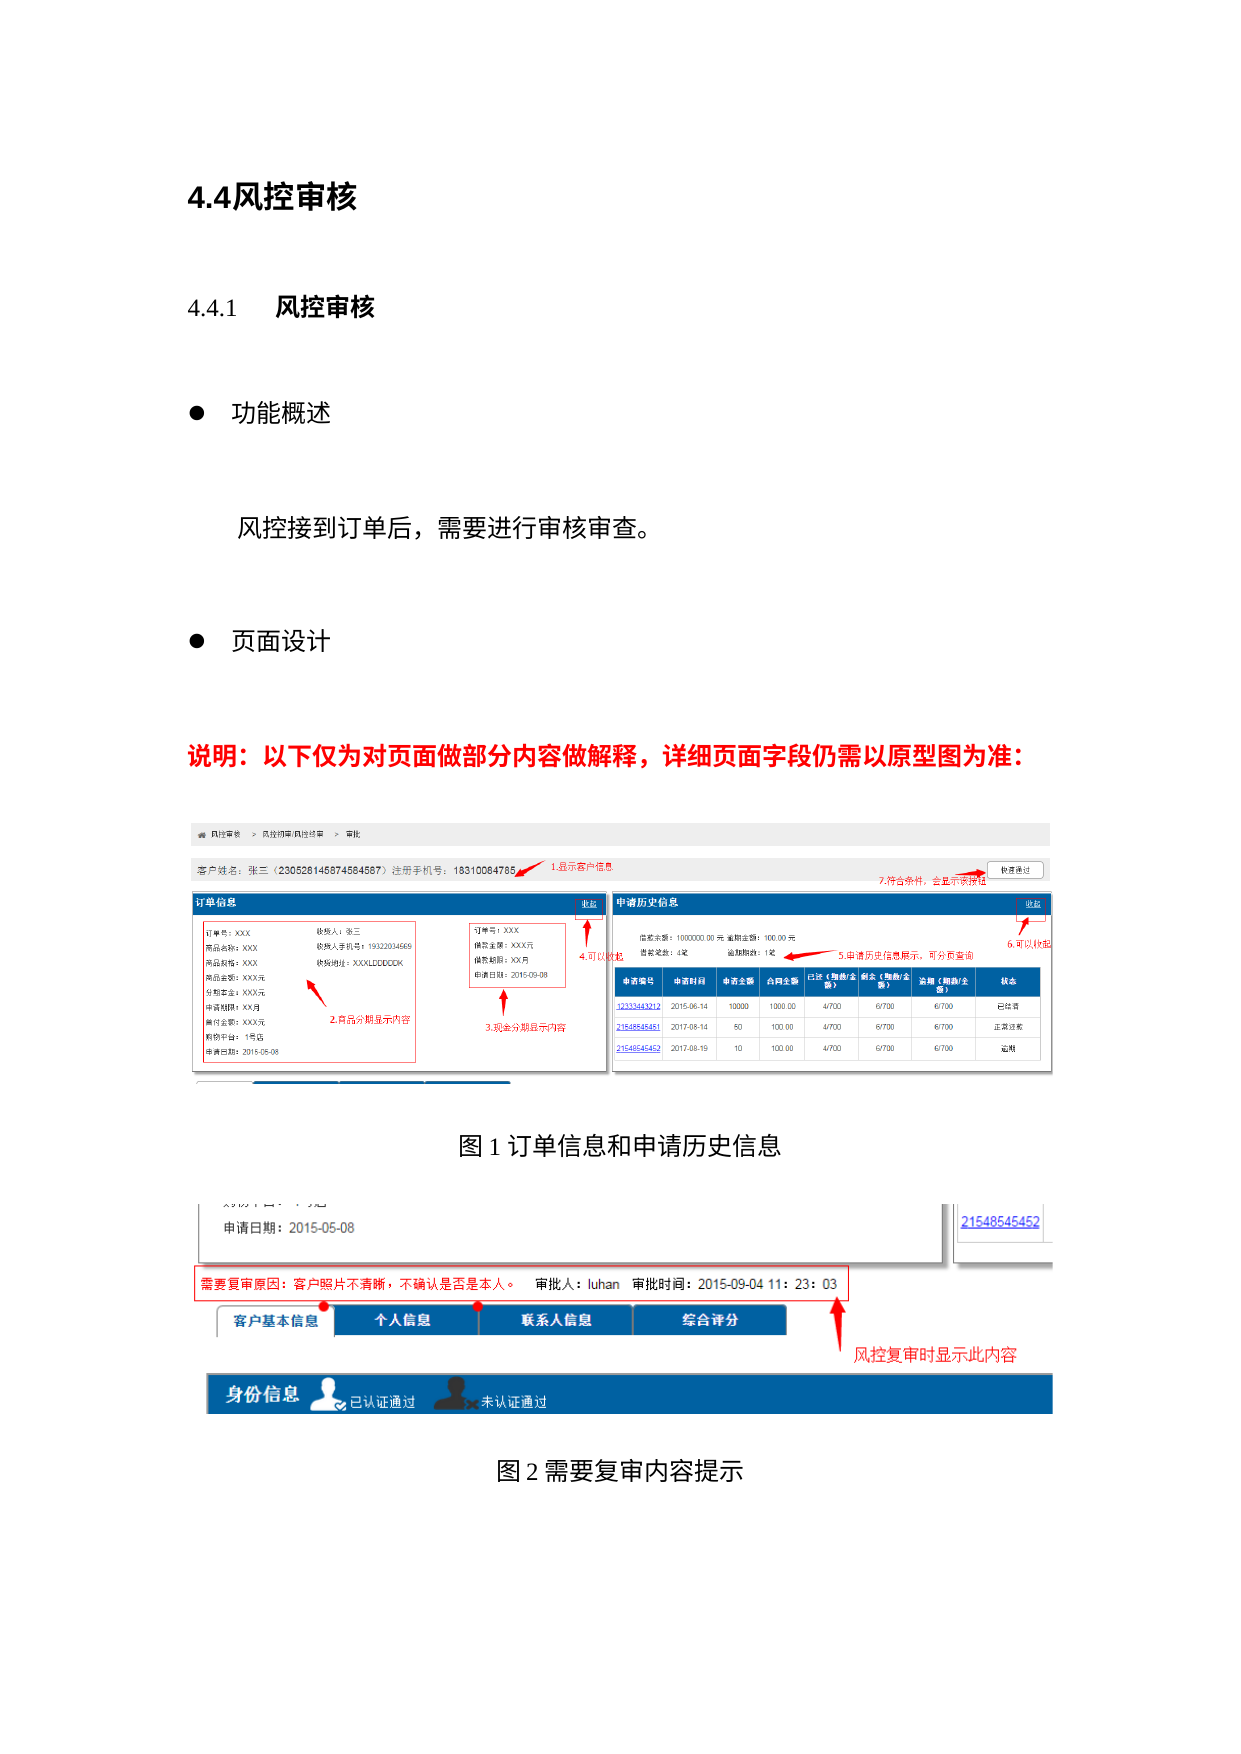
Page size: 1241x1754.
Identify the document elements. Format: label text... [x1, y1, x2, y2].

text 风控接到订单后，需要进行审核审查。 [187, 494, 1053, 559]
subtitle 功能概述 [187, 379, 1053, 444]
text 图1 订单信息和申请历史信息 [187, 1112, 1053, 1177]
picture [187, 819, 1053, 1084]
text 风控审核 [187, 162, 1053, 227]
text 风控审核 [187, 287, 1053, 323]
subtitle 页面设计 [187, 607, 1053, 672]
picture [187, 1204, 1053, 1414]
text 说明：以下仅为对页面做部分内容做解释，详细页面字段仍需以原型图为准： [187, 722, 1053, 787]
text 图2 需要复审内容提示 [187, 1437, 1053, 1502]
